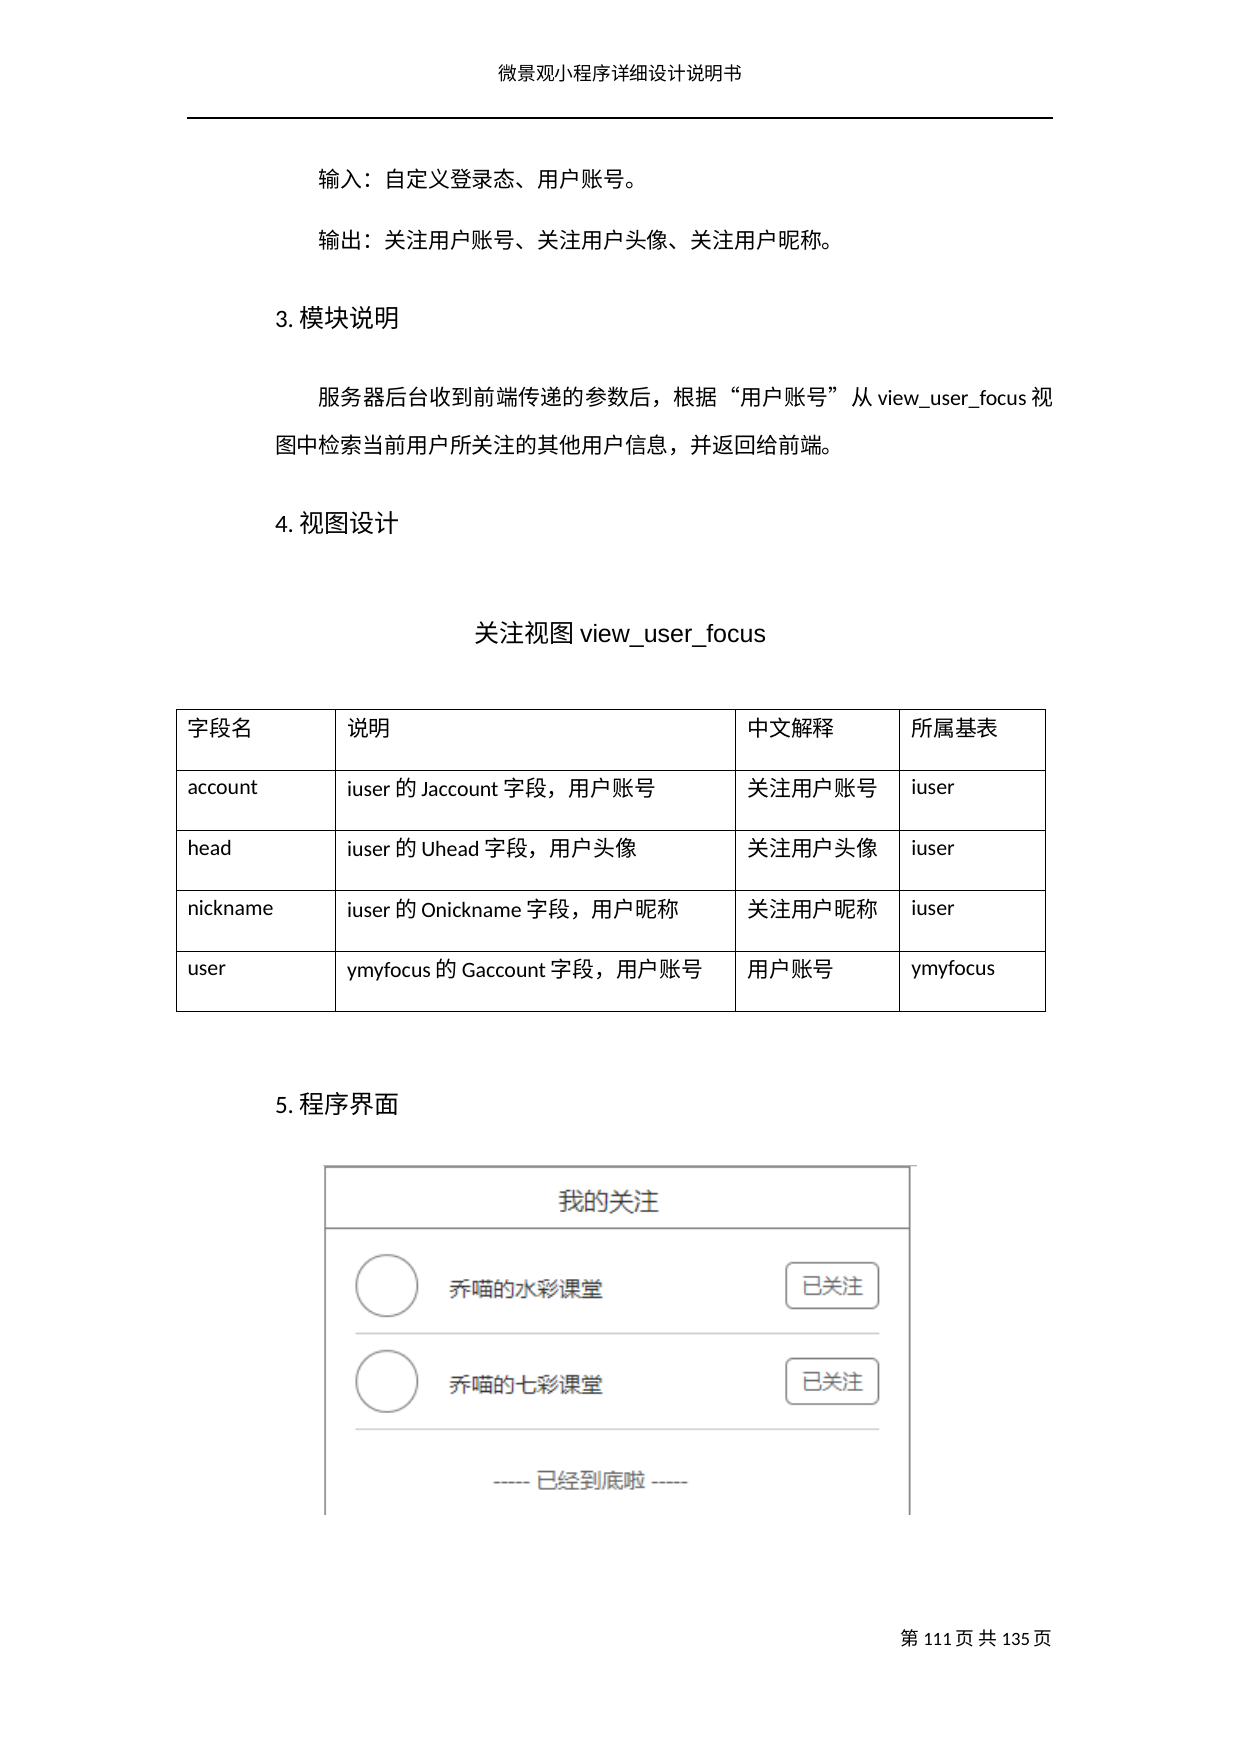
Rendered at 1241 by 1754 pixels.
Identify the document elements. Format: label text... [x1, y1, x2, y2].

table_cell iuser [900, 891, 1045, 951]
list 视图设计 [275, 489, 1053, 554]
table_cell user [177, 952, 335, 1011]
table_cell iuser的Uhead字段，用户头像 [336, 831, 735, 890]
table_cell iuser [900, 831, 1045, 890]
table_cell head [177, 831, 335, 890]
table_cell ymyfocus的Gaccount字段，用户账号 [336, 952, 735, 1011]
table_header 说明 [336, 710, 735, 769]
table_cell iuser的Onickname字段，用户昵称 [336, 891, 735, 951]
table_header 字段名 [177, 710, 335, 769]
table_cell account [177, 771, 335, 830]
subtitle 关注视图 view_user_focus [187, 599, 1053, 664]
list 输入：自定义登录态、用户账号。 [275, 162, 1053, 194]
list 输出：关注用户账号、关注用户头像、关注用户昵称。 [275, 223, 1053, 255]
table_header 所属基表 [900, 710, 1045, 769]
table_cell 关注用户账号 [736, 771, 899, 830]
picture [323, 1165, 917, 1515]
list 服务器后台收到前端传递的参数后，根据“用户账号”从view_user_focus视图中检索当前用户所关注的其他用户信息，并返回给前端。 [275, 379, 1053, 461]
list 模块说明 [275, 284, 1053, 349]
table_cell 关注用户昵称 [736, 891, 899, 951]
table_cell nickname [177, 891, 335, 951]
table_cell 用户账号 [736, 952, 899, 1011]
list 程序界面 [275, 1070, 1053, 1135]
table_cell iuser [900, 771, 1045, 830]
table_cell iuser的Jaccount字段，用户账号 [336, 771, 735, 830]
table_cell 关注用户头像 [736, 831, 899, 890]
table_cell ymyfocus [900, 952, 1045, 1011]
table_header 中文解释 [736, 710, 899, 769]
